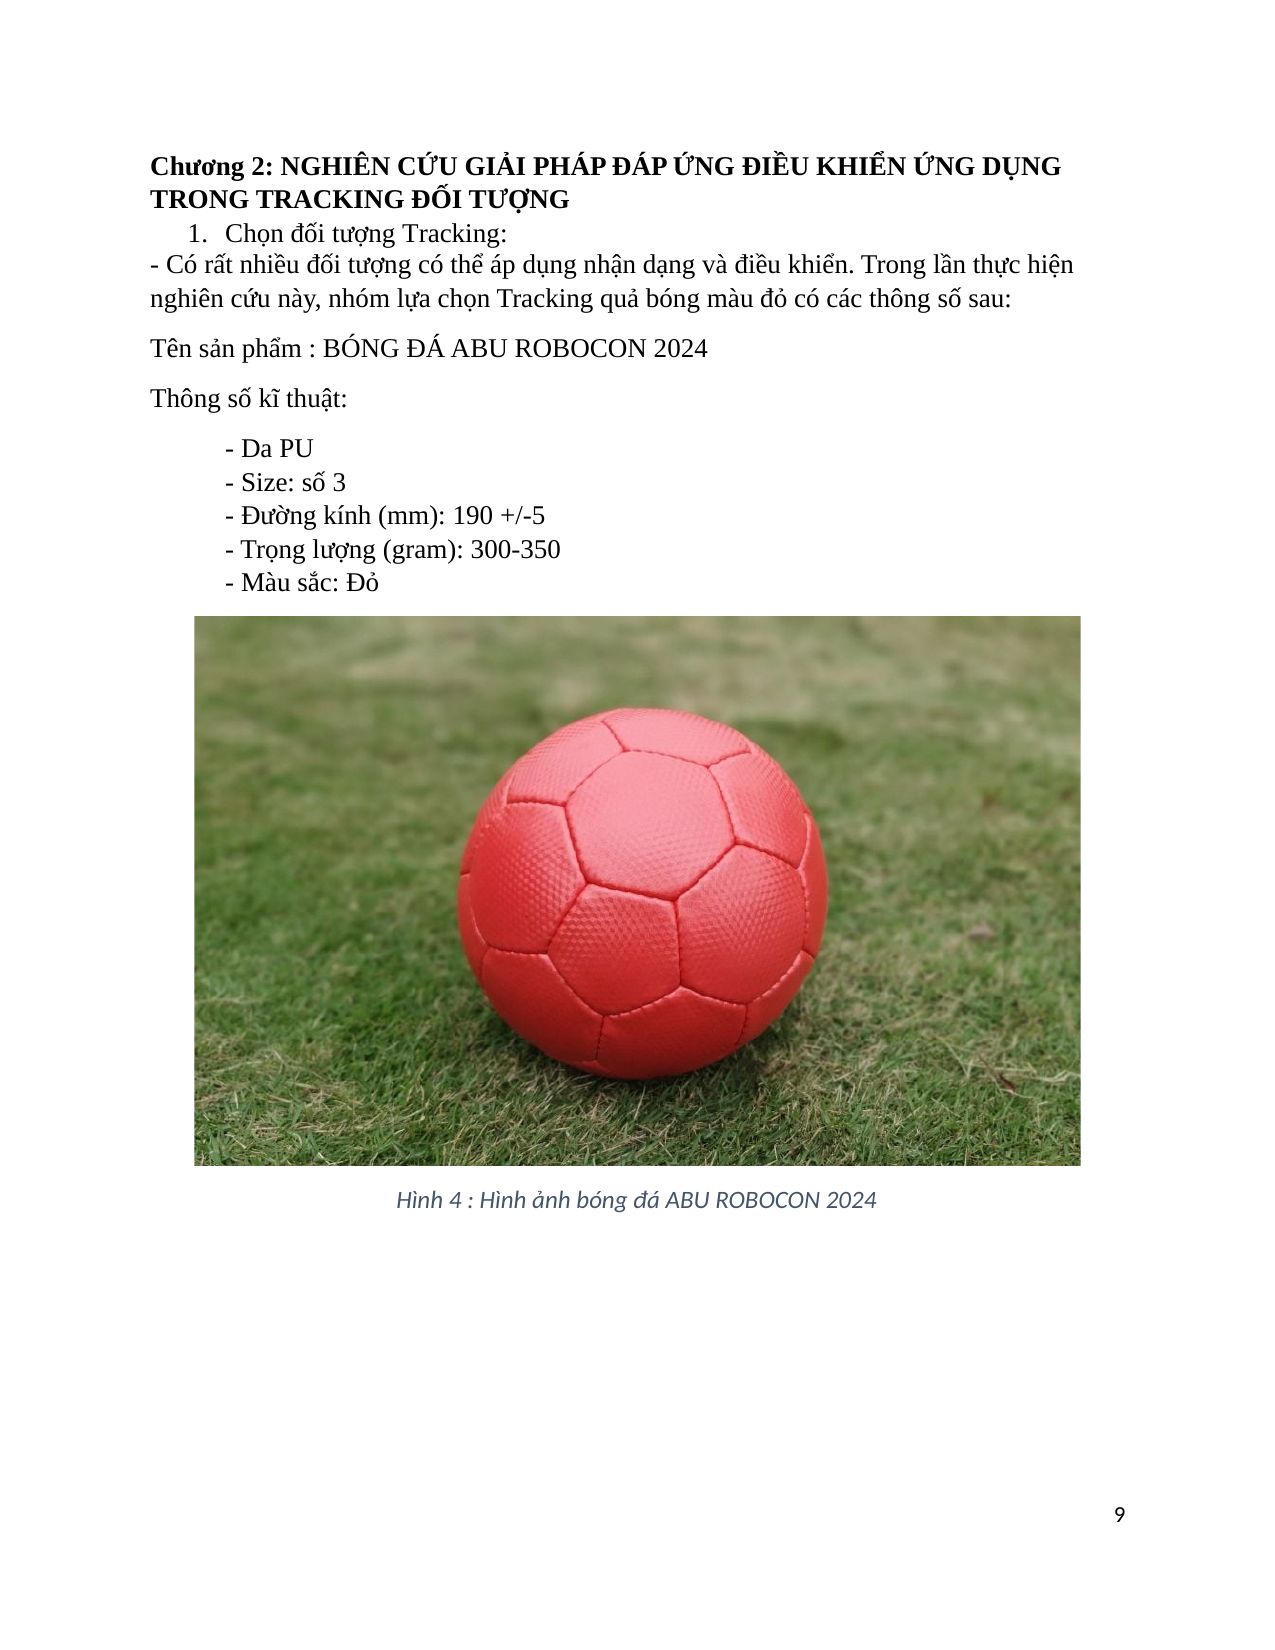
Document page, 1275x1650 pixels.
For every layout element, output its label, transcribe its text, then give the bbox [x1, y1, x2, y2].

text Tên sản phẩm : BÓNG ĐÁ ABU ROBOCON 2024 [150, 332, 1125, 363]
subtitle Chương 2: NGHIÊN CỨU GIẢI PHÁP ĐÁP ỨNG ĐIỀU KHIỂN ỨNG DỤNG TRONG TRACKING ĐỐI TƯỢNG [150, 150, 1125, 215]
text Hình 4 : Hình ảnh bóng đá ABU ROBOCON 2024 [150, 1184, 1125, 1214]
text Thông số kĩ thuật: [150, 382, 1125, 413]
text - Có rất nhiều đối tượng có thể áp dụng nhận dạng và điều khiển. Trong lần thực hiện nghiên cứu này, nhóm lựa chọn Tracking quả bóng màu đỏ có các thông số sau: [150, 248, 1125, 313]
text - Da PU - Size: số 3 - Đường kính (mm): 190 +/-5 - Trọng lượng (gram): 300-350 - Màu sắc: Đỏ [225, 432, 1125, 598]
picture [194, 616, 1081, 1166]
list Chọn đối tượng Tracking: [187, 217, 1125, 248]
